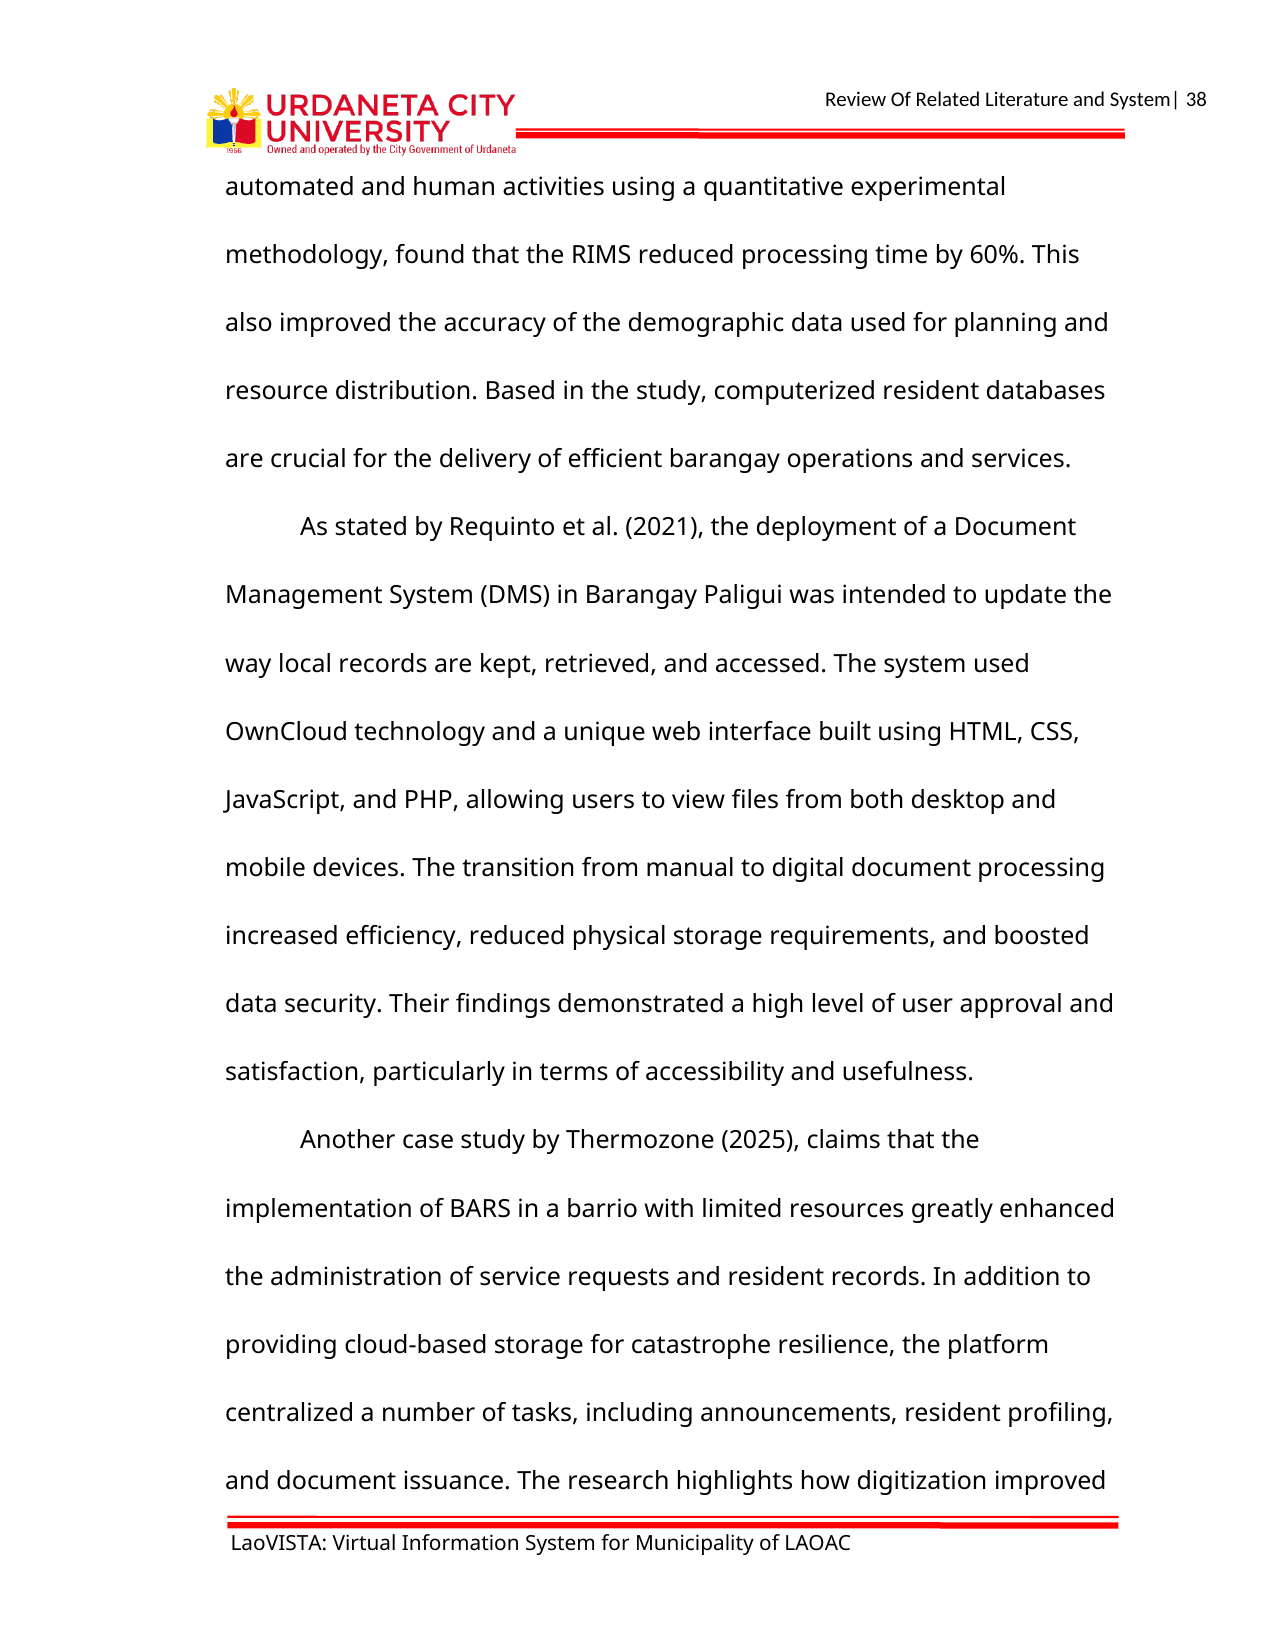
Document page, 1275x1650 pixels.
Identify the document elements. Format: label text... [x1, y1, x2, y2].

text As stated by Requinto et al. (2021), the deployment of a Document Management System (DMS) in Barangay Paligui was intended to update the way local records are kept, retrieved, and accessed. The system used OwnCloud technology and a unique web interface built using HTML, CSS, JavaScript, and PHP, allowing users to view files from both desktop and mobile devices. The transition from manual to digital document processing increased efficiency, reduced physical storage requirements, and boosted data security. Their findings demonstrated a high level of user approval and satisfaction, particularly in terms of accessibility and usefulness. [225, 509, 1125, 1088]
picture [206, 87, 516, 156]
